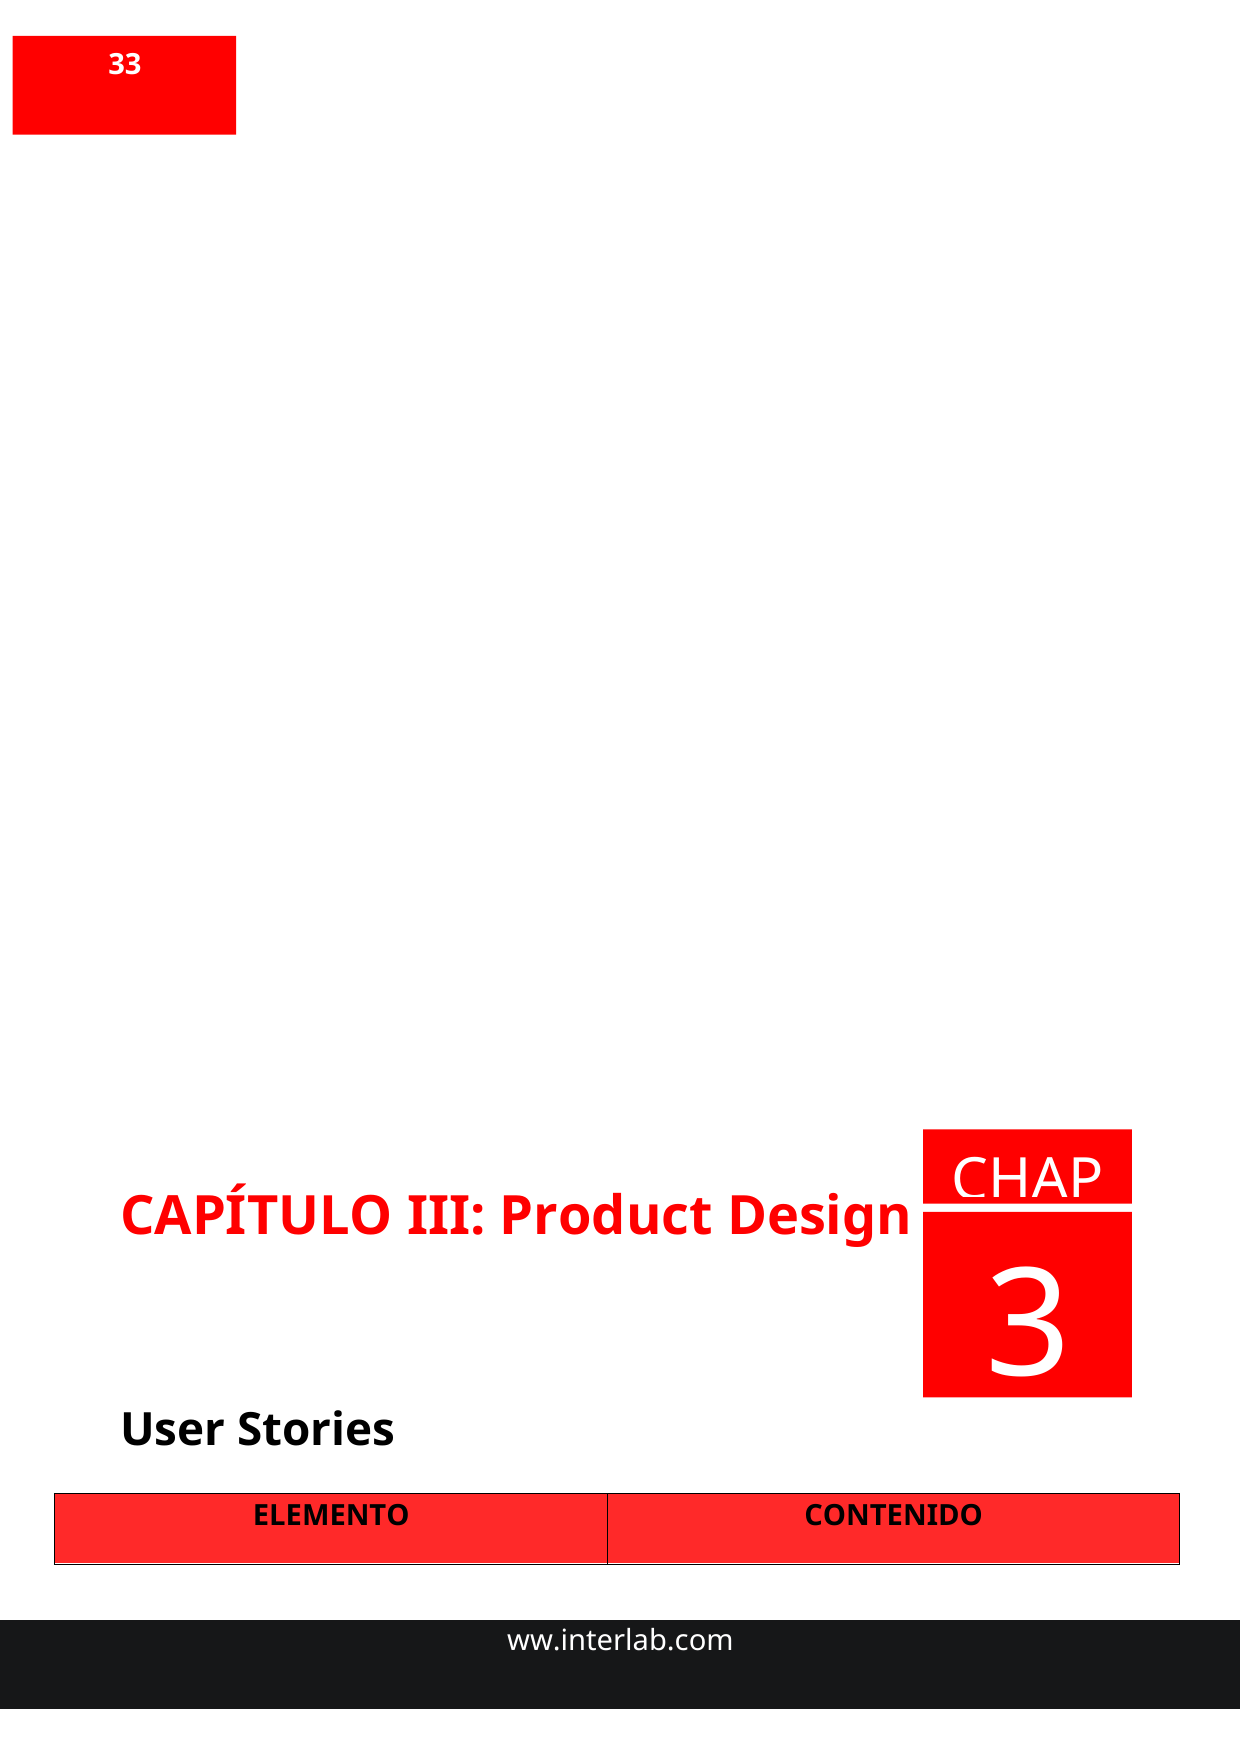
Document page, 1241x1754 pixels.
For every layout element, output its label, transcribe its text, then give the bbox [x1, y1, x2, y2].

table_header ELEMENTO [55, 1494, 607, 1563]
subtitle CAPÍTULO III: Product Design [120, 1177, 1120, 1250]
table_header CONTENIDO [608, 1494, 1179, 1563]
subtitle User Stories [120, 1396, 1120, 1458]
